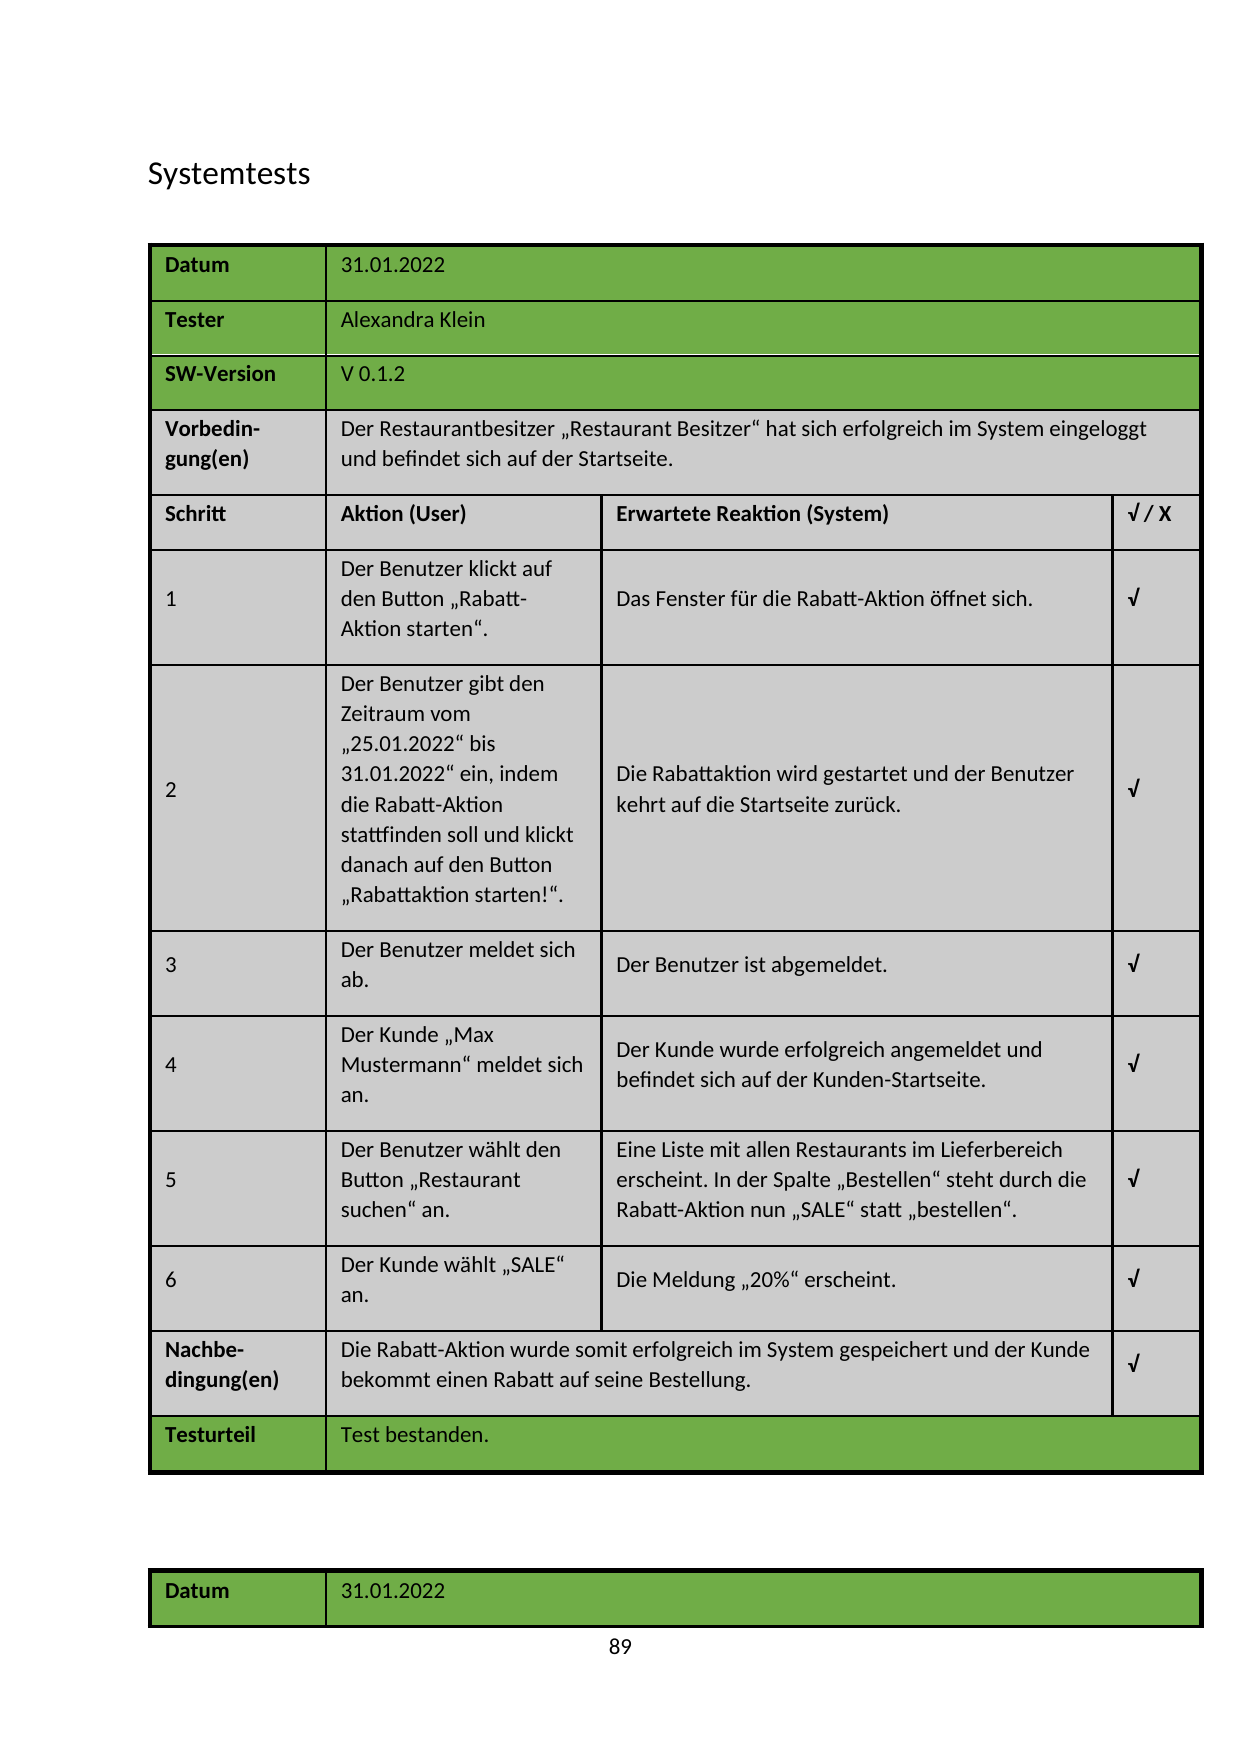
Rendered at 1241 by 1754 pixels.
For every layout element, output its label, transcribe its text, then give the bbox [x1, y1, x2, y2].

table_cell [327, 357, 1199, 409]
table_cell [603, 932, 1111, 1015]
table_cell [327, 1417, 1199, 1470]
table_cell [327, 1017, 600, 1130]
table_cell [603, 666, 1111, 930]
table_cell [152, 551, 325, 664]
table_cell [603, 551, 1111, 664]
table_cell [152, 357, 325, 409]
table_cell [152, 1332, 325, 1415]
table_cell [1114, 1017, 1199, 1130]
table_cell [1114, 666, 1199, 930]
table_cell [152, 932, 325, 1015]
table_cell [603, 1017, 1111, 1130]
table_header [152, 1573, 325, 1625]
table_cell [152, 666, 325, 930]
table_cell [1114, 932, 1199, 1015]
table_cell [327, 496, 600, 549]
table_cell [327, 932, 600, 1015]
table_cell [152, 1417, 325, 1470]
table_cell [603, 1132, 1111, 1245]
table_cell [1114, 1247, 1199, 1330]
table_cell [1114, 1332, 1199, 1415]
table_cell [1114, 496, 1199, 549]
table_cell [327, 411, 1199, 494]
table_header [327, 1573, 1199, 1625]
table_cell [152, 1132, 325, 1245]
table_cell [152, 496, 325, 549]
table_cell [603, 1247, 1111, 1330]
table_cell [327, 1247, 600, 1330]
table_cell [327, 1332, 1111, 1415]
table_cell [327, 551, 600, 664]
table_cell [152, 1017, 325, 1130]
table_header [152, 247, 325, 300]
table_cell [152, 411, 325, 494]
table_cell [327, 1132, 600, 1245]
subtitle Systemtests [148, 152, 1093, 192]
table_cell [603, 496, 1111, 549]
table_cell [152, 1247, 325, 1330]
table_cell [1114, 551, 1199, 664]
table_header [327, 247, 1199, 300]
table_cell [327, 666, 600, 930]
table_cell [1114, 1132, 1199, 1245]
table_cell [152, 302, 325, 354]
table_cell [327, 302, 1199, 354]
